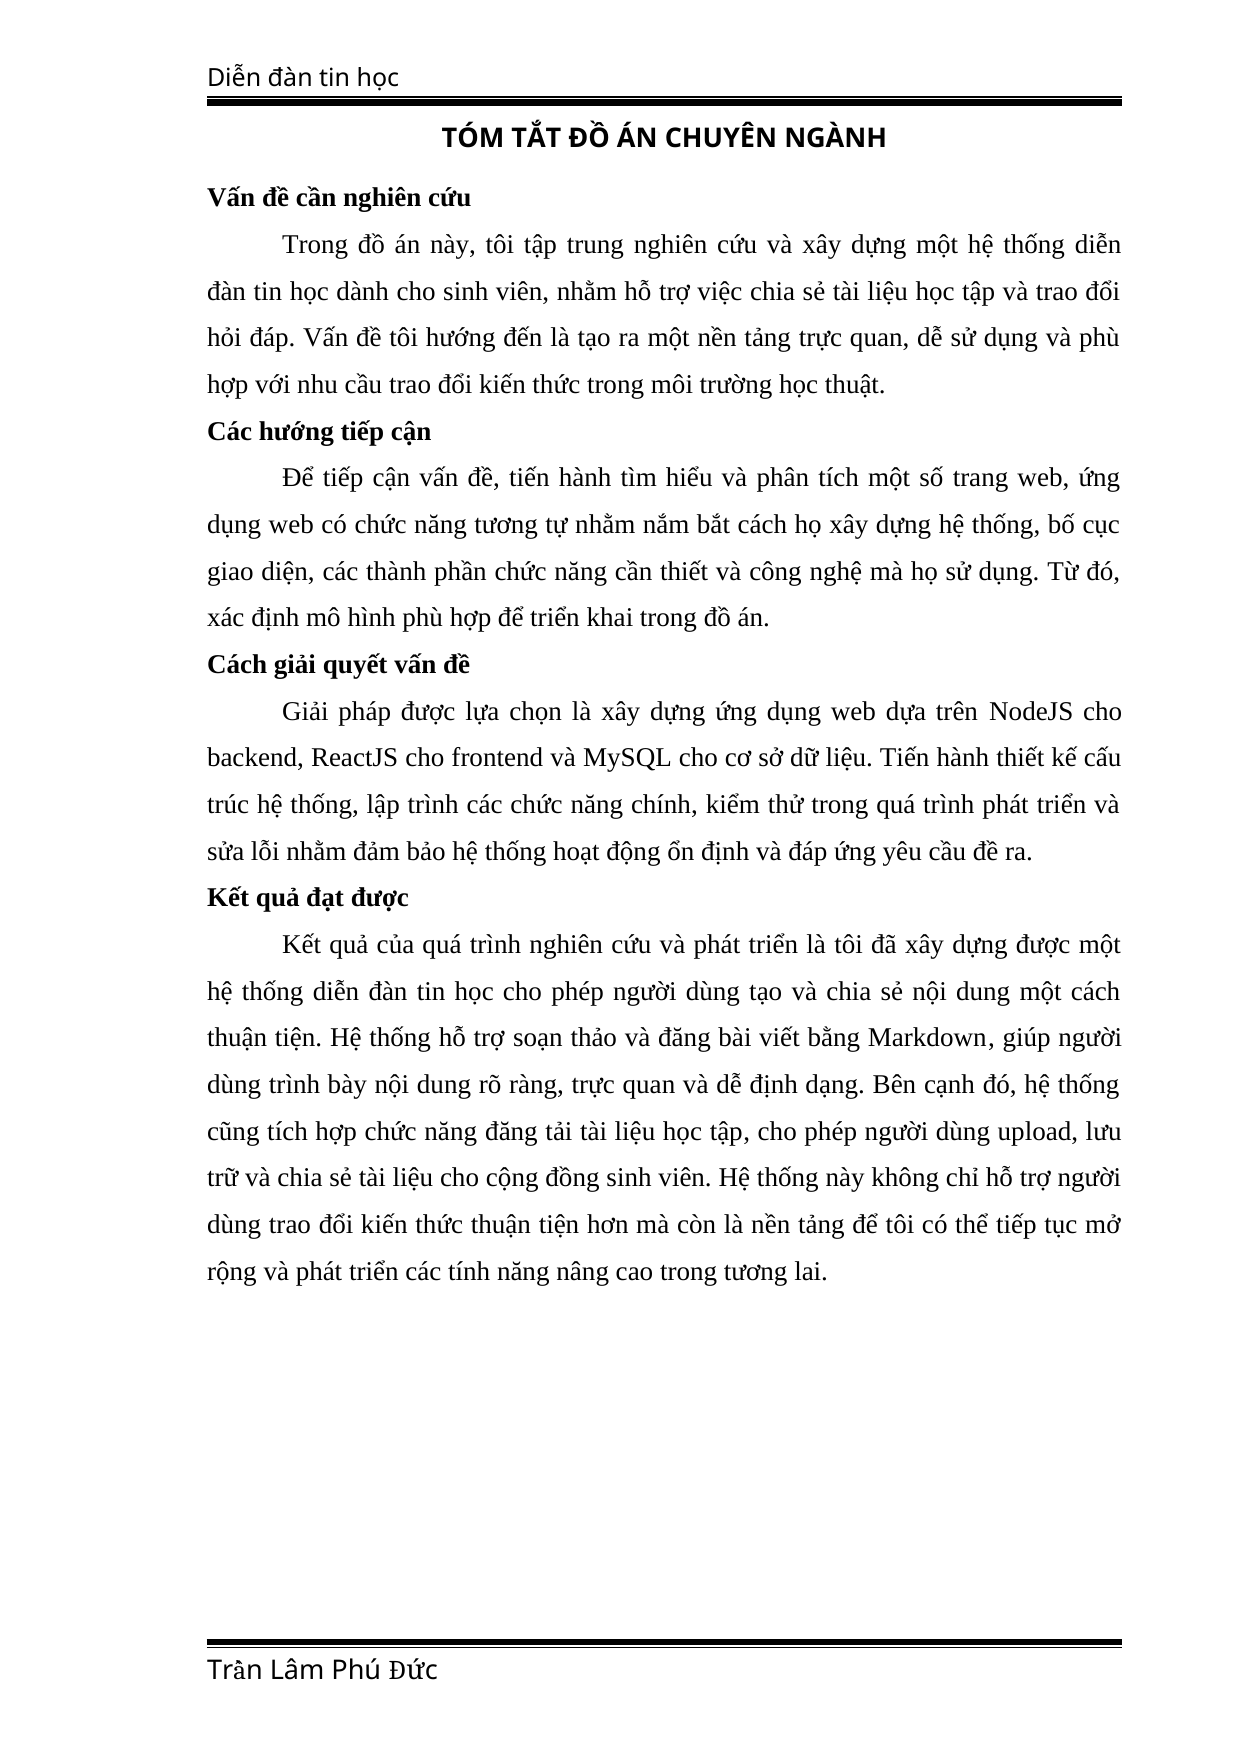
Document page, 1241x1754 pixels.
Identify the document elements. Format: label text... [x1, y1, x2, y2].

text TÓM TẮT ĐỒ ÁN CHUYÊN NGÀNH [207, 118, 1122, 155]
text Kết quả đạt được [207, 881, 1122, 912]
text Giải pháp được lựa chọn là xây dựng ứng dụng web dựa trên NodeJS cho backend, ReactJS cho frontend và MySQL cho cơ sở dữ liệu. Tiến hành thiết kế cấu trúc hệ thống, lập trình các chức năng chính, kiểm thử trong quá trình phát triển và sửa lỗi nhằm đảm bảo hệ thống hoạt động ổn định và đáp ứng yêu cầu đề ra. [207, 695, 1122, 866]
text Trong đồ án này, tôi tập trung nghiên cứu và xây dựng một hệ thống diễn đàn tin học dành cho sinh viên, nhằm hỗ trợ việc chia sẻ tài liệu học tập và trao đổi hỏi đáp. Vấn đề tôi hướng đến là tạo ra một nền tảng trực quan, dễ sử dụng và phù hợp với nhu cầu trao đổi kiến thức trong môi trường học thuật. [207, 228, 1122, 399]
text Các hướng tiếp cận [207, 415, 1122, 446]
text Cách giải quyết vấn đề [207, 648, 1122, 679]
text Kết quả của quá trình nghiên cứu và phát triển là tôi đã xây dựng được một hệ thống diễn đàn tin học cho phép người dùng tạo và chia sẻ nội dung một cách thuận tiện. Hệ thống hỗ trợ soạn thảo và đăng bài viết bằng Markdown, giúp người dùng trình bày nội dung rõ ràng, trực quan và dễ định dạng. Bên cạnh đó, hệ thống cũng tích hợp chức năng đăng tải tài liệu học tập, cho phép người dùng upload, lưu trữ và chia sẻ tài liệu cho cộng đồng sinh viên. Hệ thống này không chỉ hỗ trợ người dùng trao đổi kiến thức thuận tiện hơn mà còn là nền tảng để tôi có thể tiếp tục mở rộng và phát triển các tính năng nâng cao trong tương lai. [207, 928, 1122, 1286]
text Vấn đề cần nghiên cứu [207, 181, 1122, 212]
text Để tiếp cận vấn đề, tiến hành tìm hiểu và phân tích một số trang web, ứng dụng web có chức năng tương tự nhằm nắm bắt cách họ xây dựng hệ thống, bố cục giao diện, các thành phần chức năng cần thiết và công nghệ mà họ sử dụng. Từ đó, xác định mô hình phù hợp để triển khai trong đồ án. [207, 461, 1122, 632]
